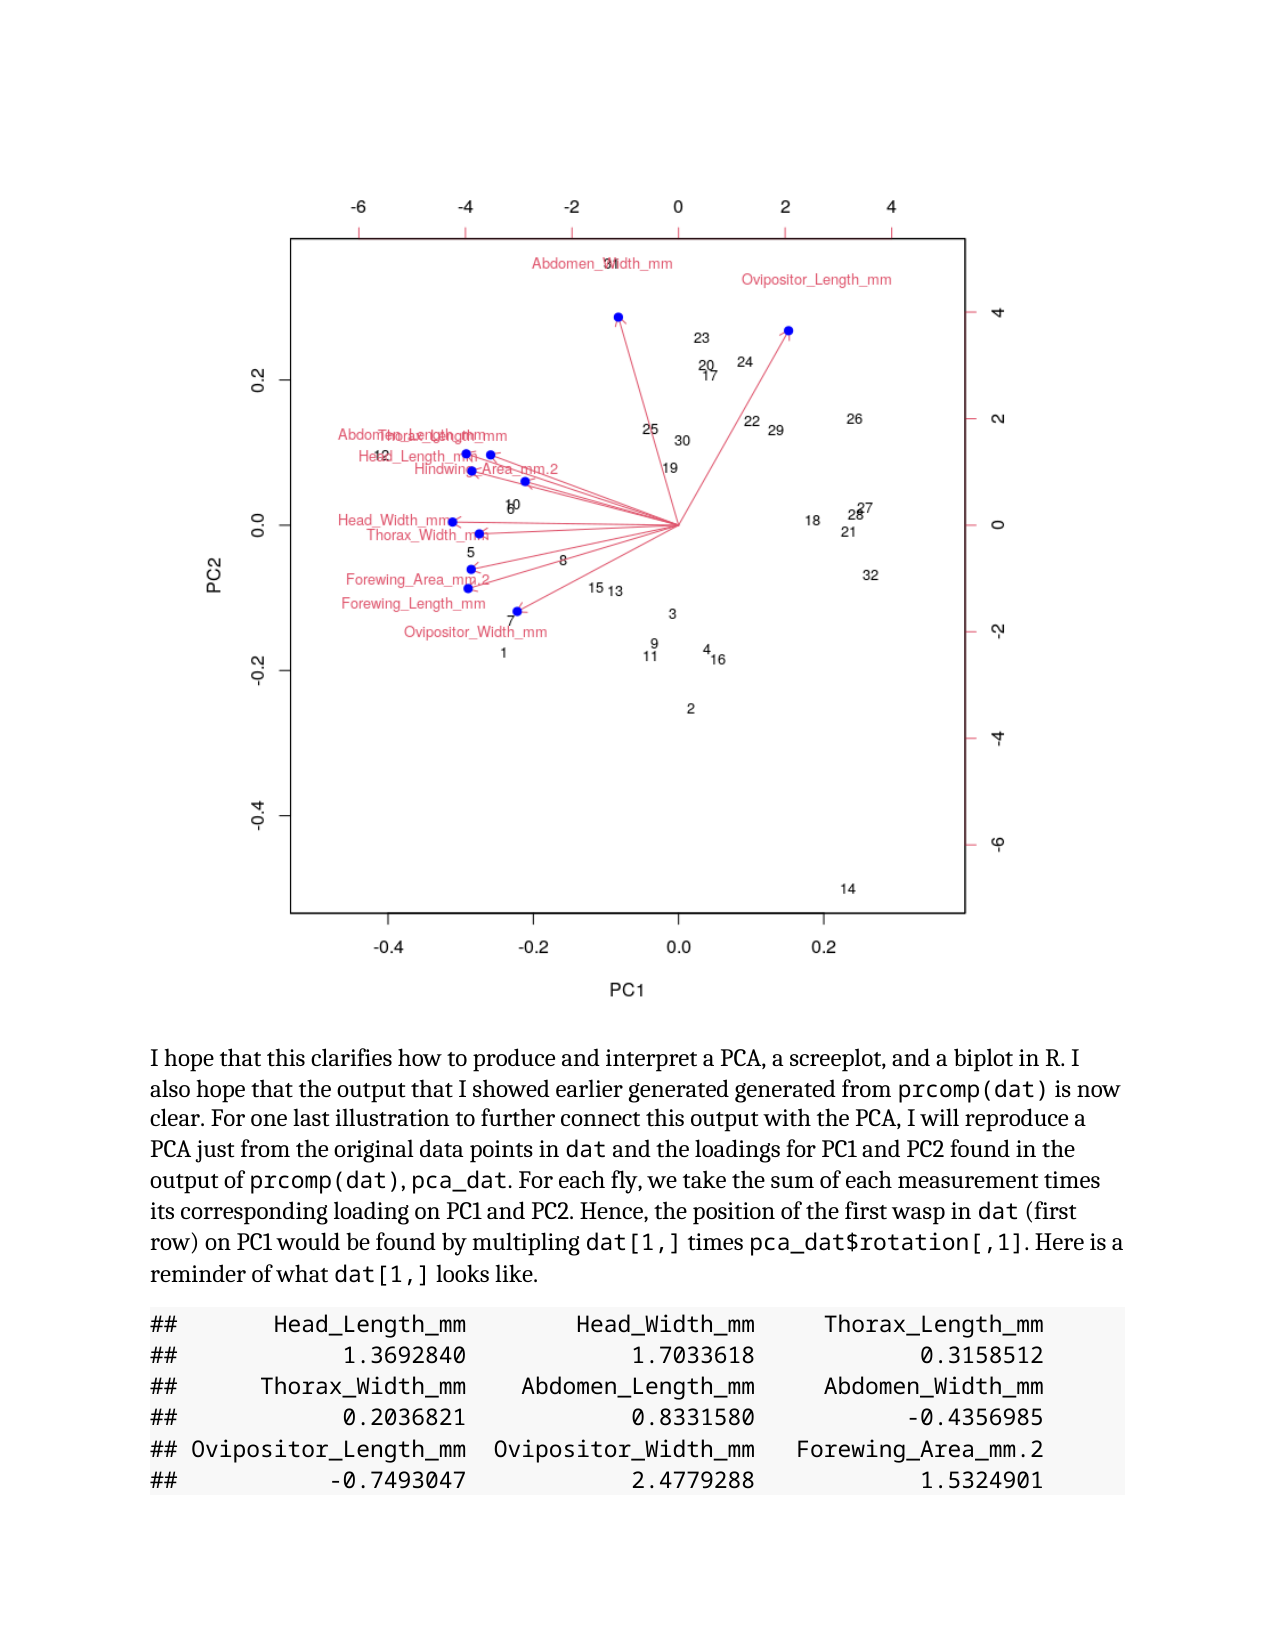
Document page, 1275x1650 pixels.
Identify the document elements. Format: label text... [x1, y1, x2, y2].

text I hope that this clarifies how to produce and interpret a PCA, a screeplot, and a biplot in R. I also hope that the output that I showed earlier generated generated from prcomp(dat) is now clear. For one last illustration to further connect this output with the PCA, I will reproduce a PCA just from the original data points in dat and the loadings for PC1 and PC2 found in the output of prcomp(dat), pca_dat. For each fly, we take the sum of each measurement times its corresponding loading on PC1 and PC2. Hence, the position of the first wasp in dat (first row) on PC1 would be found by multipling dat[1,] times pca_dat$rotation[,1]. Here is a reminder of what dat[1,] looks like. [150, 1044, 1125, 1289]
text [150, 1307, 1125, 1495]
picture [168, 150, 1044, 1025]
